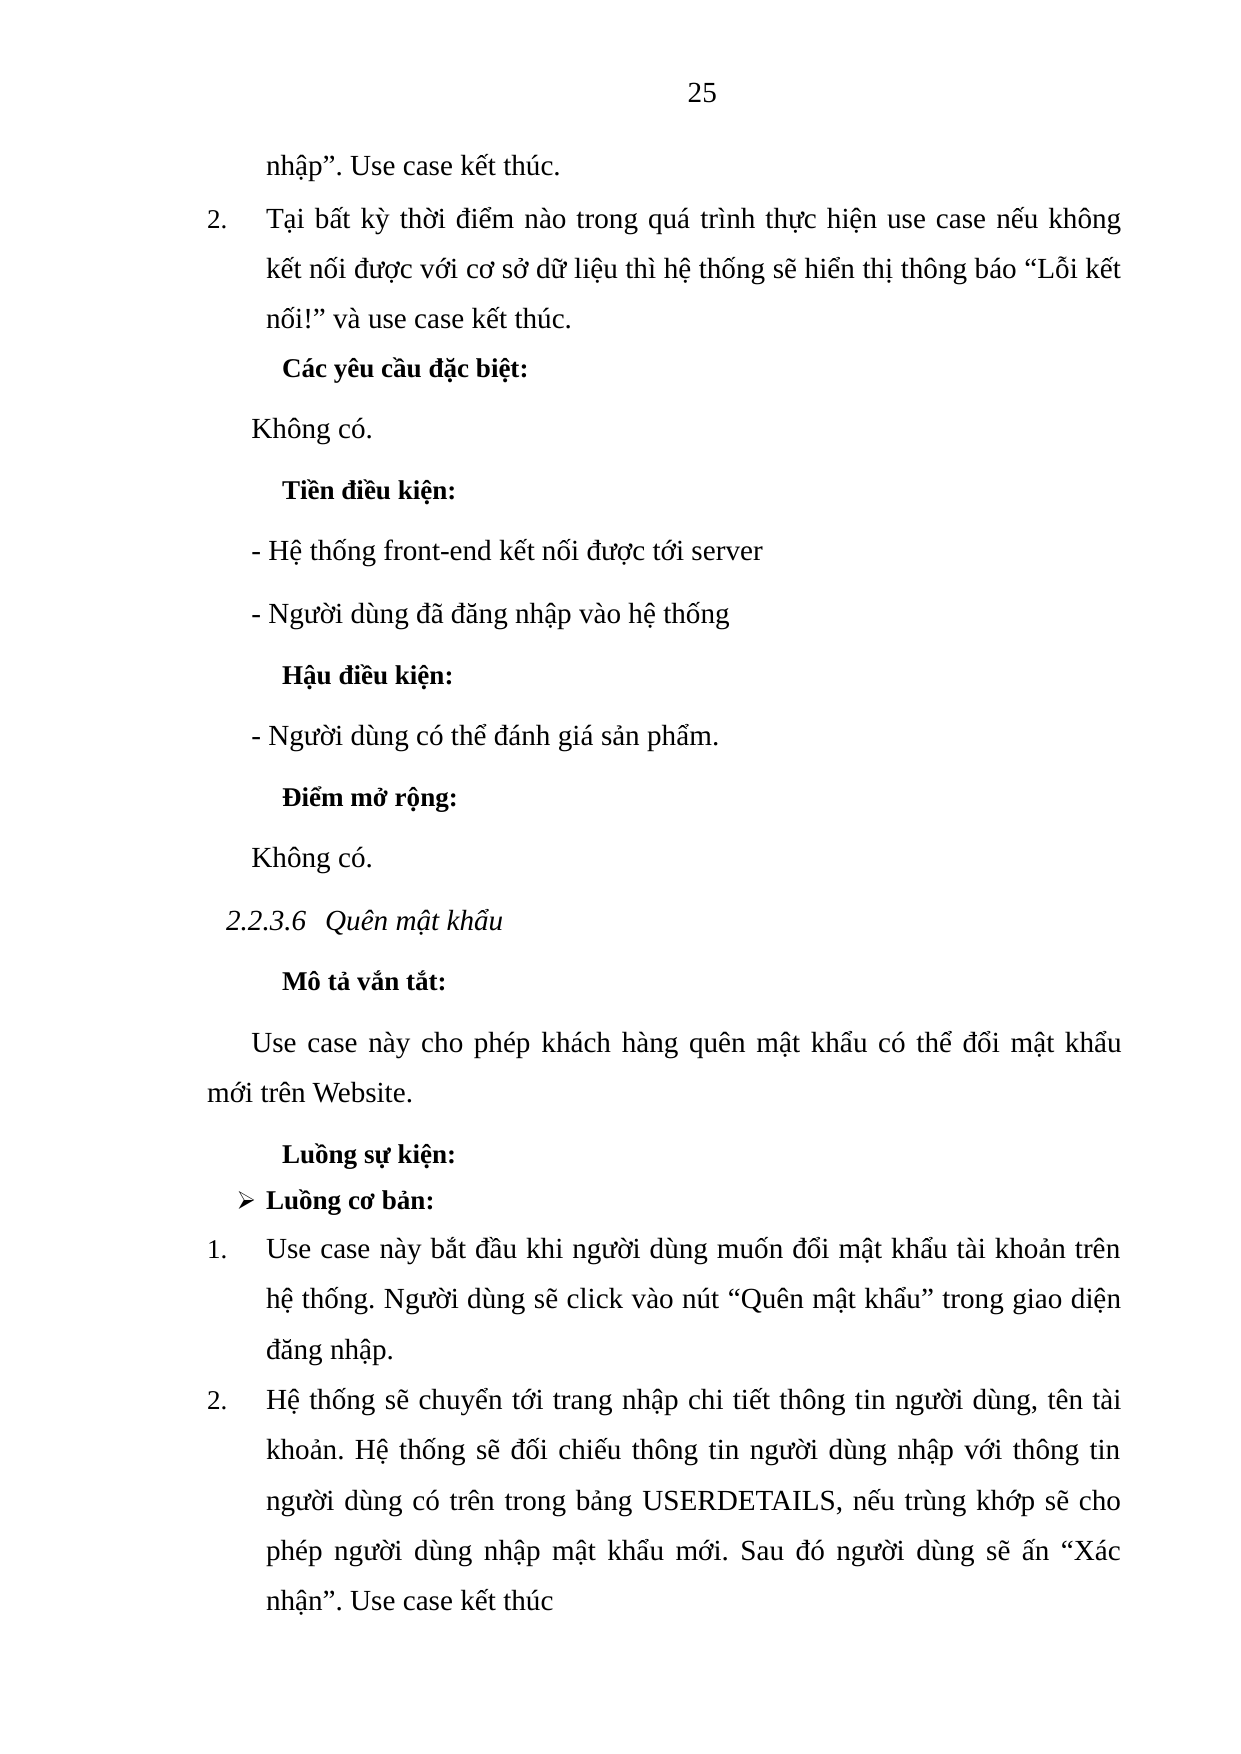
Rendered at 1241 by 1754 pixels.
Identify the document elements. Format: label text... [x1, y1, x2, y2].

list Quên mật khẩu [266, 903, 1122, 936]
list Tại bất kỳ thời điểm nào trong quá trình thực hiện use case nếu không kết nối được với cơ sở dữ liệu thì hệ thống sẽ hiển thị thông báo “Lỗi kết nối!” và use case kết thúc. [207, 201, 1122, 335]
text Mô tả vắn tắt: [207, 966, 1122, 997]
text - Người dùng có thể đánh giá sản phẩm. [207, 718, 1122, 751]
list Luồng cơ bản: [236, 1184, 1122, 1216]
text - Hệ thống front-end kết nối được tới server [207, 533, 1122, 567]
text Các yêu cầu đặc biệt: [207, 352, 1122, 383]
text Hậu điều kiện: [207, 659, 1122, 690]
text Không có. [207, 840, 1122, 873]
text Tiền điều kiện: [207, 474, 1122, 505]
text - Người dùng đã đăng nhập vào hệ thống [207, 596, 1122, 629]
text Điểm mở rộng: [207, 781, 1122, 812]
text Luồng sự kiện: [207, 1138, 1122, 1169]
text Không có. [207, 411, 1122, 445]
text Use case này cho phép khách hàng quên mật khẩu có thể đổi mật khẩu mới trên Website. [207, 1025, 1122, 1108]
list Use case này bắt đầu khi người dùng muốn đổi mật khẩu tài khoản trên hệ thống. Người dùng sẽ click vào nút “Quên mật khẩu” trong giao diện đăng nhập. [207, 1231, 1122, 1365]
list Hệ thống sẽ chuyển tới trang nhập chi tiết thông tin người dùng, tên tài khoản. Hệ thống sẽ đối chiếu thông tin người dùng nhập với thông tin người dùng có trên trong bảng USERDETAILS, nếu trùng khớp sẽ cho phép người dùng nhập mật khẩu mới. Sau đó người dùng sẽ ấn “Xác nhận”. Use case kết thúc [207, 1382, 1122, 1617]
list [207, 148, 1122, 181]
